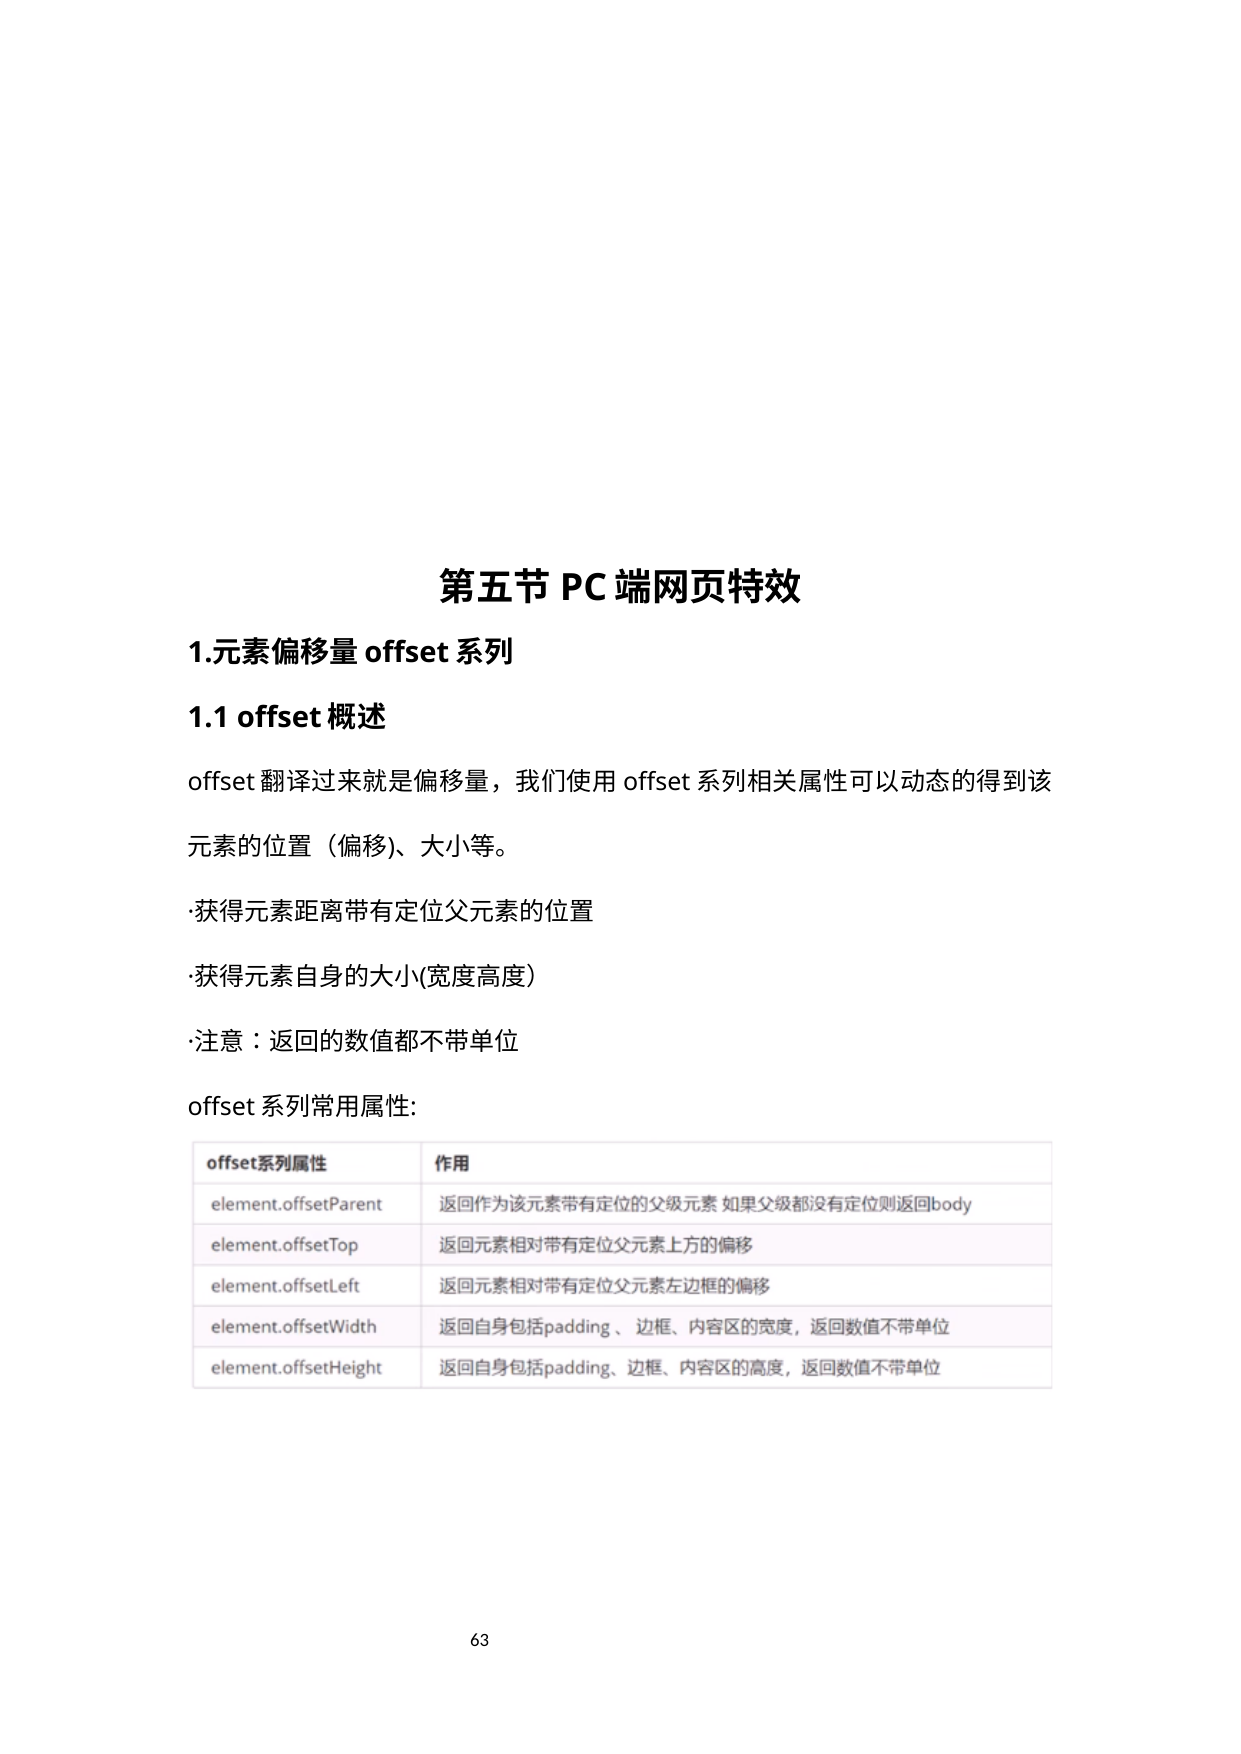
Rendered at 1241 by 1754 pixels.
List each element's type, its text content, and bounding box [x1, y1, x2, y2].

list offset系列常用属性: [187, 1072, 1053, 1137]
picture [187, 1137, 1053, 1392]
list 第五节 PC端网页特效 [187, 552, 1053, 617]
list ·注意∶返回的数值都不带单位 [187, 1007, 1053, 1072]
list 1.1 offset概述 [187, 682, 1053, 747]
list 1.元素偏移量offset系列 [187, 617, 1053, 682]
list offset翻译过来就是偏移量，我们使用offset系列相关属性可以动态的得到该元素的位置（偏移)、大小等。 [187, 747, 1053, 877]
list ·获得元素距离带有定位父元素的位置 [187, 877, 1053, 942]
list ·获得元素自身的大小(宽度高度） [187, 942, 1053, 1007]
